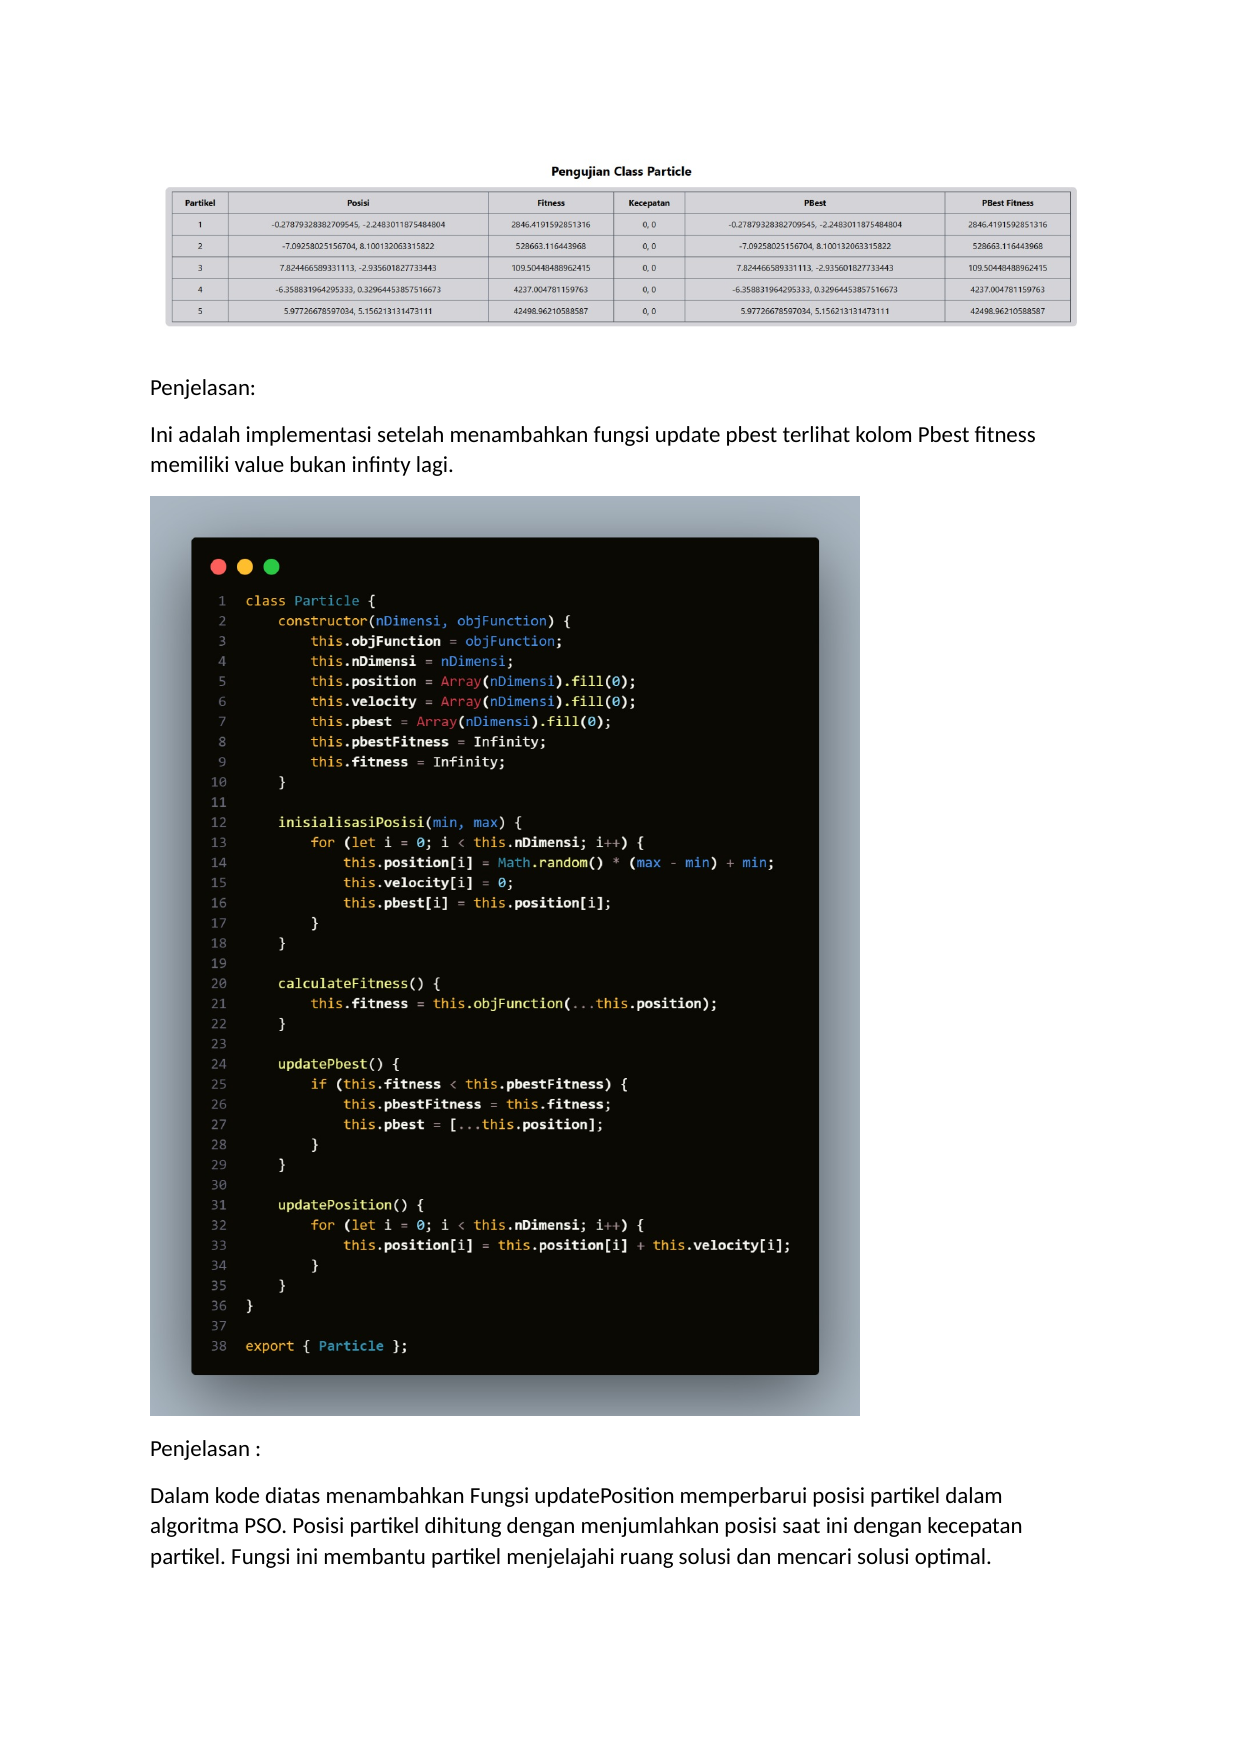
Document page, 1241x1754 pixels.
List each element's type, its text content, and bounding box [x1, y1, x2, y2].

text Dalam kode diatas menambahkan Fungsi updatePosition memperbarui posisi partikel dalam algoritma PSO. Posisi partikel dihitung dengan menjumlahkan posisi saat ini dengan kecepatan partikel. Fungsi ini membantu partikel menjelajahi ruang solusi dan mencari solusi optimal. [150, 1481, 1090, 1570]
text Penjelasan : [150, 1434, 1090, 1463]
text Penjelasan: [150, 373, 1090, 401]
picture [150, 150, 1091, 354]
picture [150, 496, 860, 1416]
text Ini adalah implementasi setelah menambahkan fungsi update pbest terlihat kolom Pbest fitness memiliki value bukan infinty lagi. [150, 420, 1090, 478]
